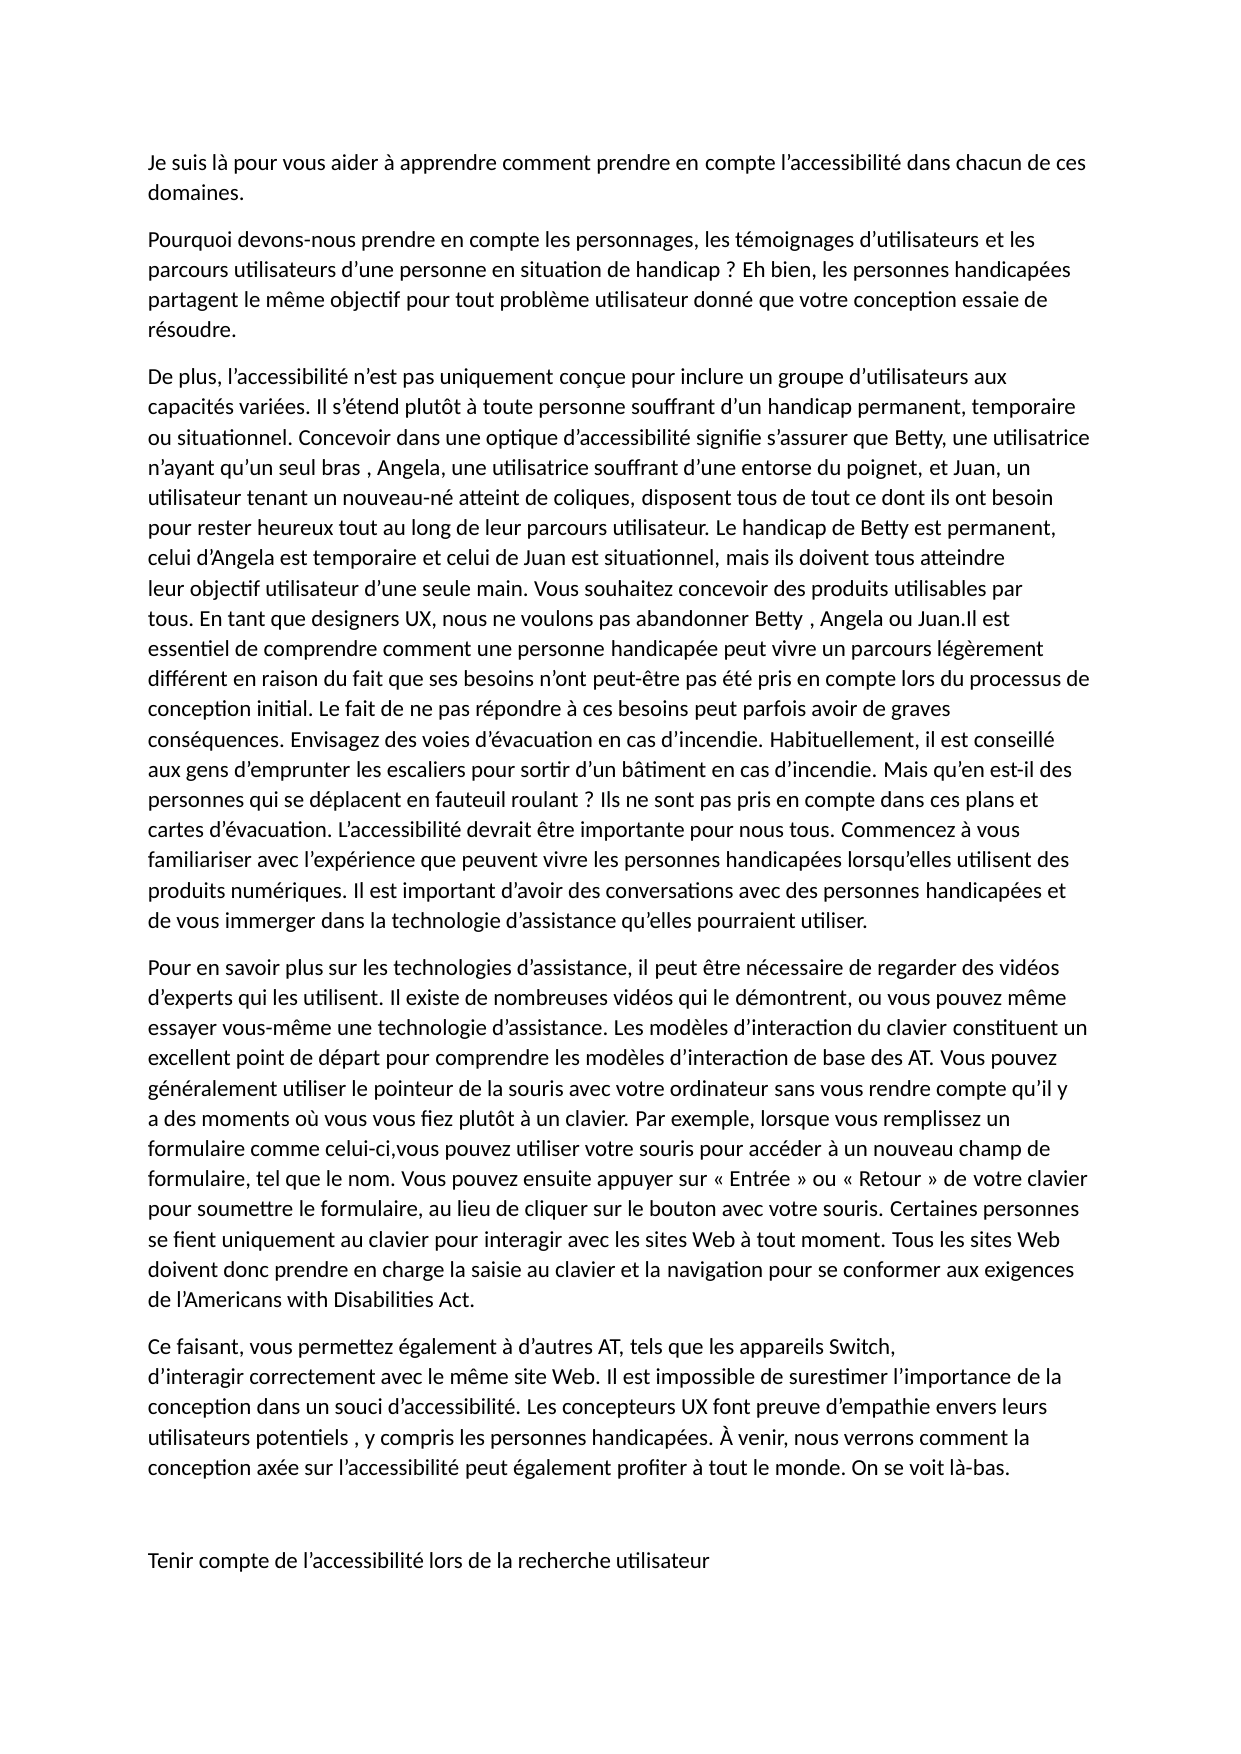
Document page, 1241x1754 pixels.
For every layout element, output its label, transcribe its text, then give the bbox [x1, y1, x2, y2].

text Pourquoi devons-nous prendre en compte les personnages, les témoignages d’utilisateurs et les parcours utilisateurs d’une personne en situation de handicap ? Eh bien, les personnes handicapées partagent le même objectif pour tout problème utilisateur donné que votre conception essaie de résoudre. [148, 225, 1093, 343]
text De plus, l’accessibilité n’est pas uniquement conçue pour inclure un groupe d’utilisateurs aux capacités variées. Il s’étend plutôt à toute personne souffrant d’un handicap permanent, temporaire ou situationnel. Concevoir dans une optique d’accessibilité signifie s’assurer que Betty, une utilisatrice n’ayant qu’un seul bras , Angela, une utilisatrice souffrant d’une entorse du poignet, et Juan, un utilisateur tenant un nouveau-né atteint de coliques, disposent tous de tout ce dont ils ont besoin pour rester heureux tout au long de leur parcours utilisateur. Le handicap de Betty est permanent, celui d’Angela est temporaire et celui de Juan est situationnel, mais ils doivent tous atteindre leur objectif utilisateur d’une seule main. Vous souhaitez concevoir des produits utilisables par tous. En tant que designers UX, nous ne voulons pas abandonner Betty , Angela ou Juan.Il est essentiel de comprendre comment une personne handicapée peut vivre un parcours légèrement différent en raison du fait que ses besoins n’ont peut-être pas été pris en compte lors du processus de conception initial. Le fait de ne pas répondre à ces besoins peut parfois avoir de graves conséquences. Envisagez des voies d’évacuation en cas d’incendie. Habituellement, il est conseillé aux gens d’emprunter les escaliers pour sortir d’un bâtiment en cas d’incendie. Mais qu’en est-il des personnes qui se déplacent en fauteuil roulant ? Ils ne sont pas pris en compte dans ces plans et cartes d’évacuation. L’accessibilité devrait être importante pour nous tous. Commencez à vous familiariser avec l’expérience que peuvent vivre les personnes handicapées lorsqu’elles utilisent des produits numériques. Il est important d’avoir des conversations avec des personnes handicapées et de vous immerger dans la technologie d’assistance qu’elles pourraient utiliser. [148, 362, 1093, 934]
text Tenir compte de l’accessibilité lors de la recherche utilisateur [148, 1547, 1093, 1574]
text Ce faisant, vous permettez également à d’autres AT, tels que les appareils Switch, d’interagir correctement avec le même site Web. Il est impossible de surestimer l’importance de la conception dans un souci d’accessibilité. Les concepteurs UX font preuve d’empathie envers leurs utilisateurs potentiels , y compris les personnes handicapées. À venir, nous verrons comment la conception axée sur l’accessibilité peut également profiter à tout le monde. On se voit là-bas. [148, 1332, 1093, 1481]
text Pour en savoir plus sur les technologies d’assistance, il peut être nécessaire de regarder des vidéos d’experts qui les utilisent. Il existe de nombreuses vidéos qui le démontrent, ou vous pouvez même essayer vous-même une technologie d’assistance. Les modèles d’interaction du clavier constituent un excellent point de départ pour comprendre les modèles d’interaction de base des AT. Vous pouvez généralement utiliser le pointeur de la souris avec votre ordinateur sans vous rendre compte qu’il y a des moments où vous vous fiez plutôt à un clavier. Par exemple, lorsque vous remplissez un formulaire comme celui-ci,vous pouvez utiliser votre souris pour accéder à un nouveau champ de formulaire, tel que le nom. Vous pouvez ensuite appuyer sur « Entrée » ou « Retour » de votre clavier pour soumettre le formulaire, au lieu de cliquer sur le bouton avec votre souris. Certaines personnes se fient uniquement au clavier pour interagir avec les sites Web à tout moment. Tous les sites Web doivent donc prendre en charge la saisie au clavier et la navigation pour se conformer aux exigences de l’Americans with Disabilities Act. [148, 953, 1093, 1313]
text Je suis là pour vous aider à apprendre comment prendre en compte l’accessibilité dans chacun de ces domaines. [148, 148, 1093, 206]
